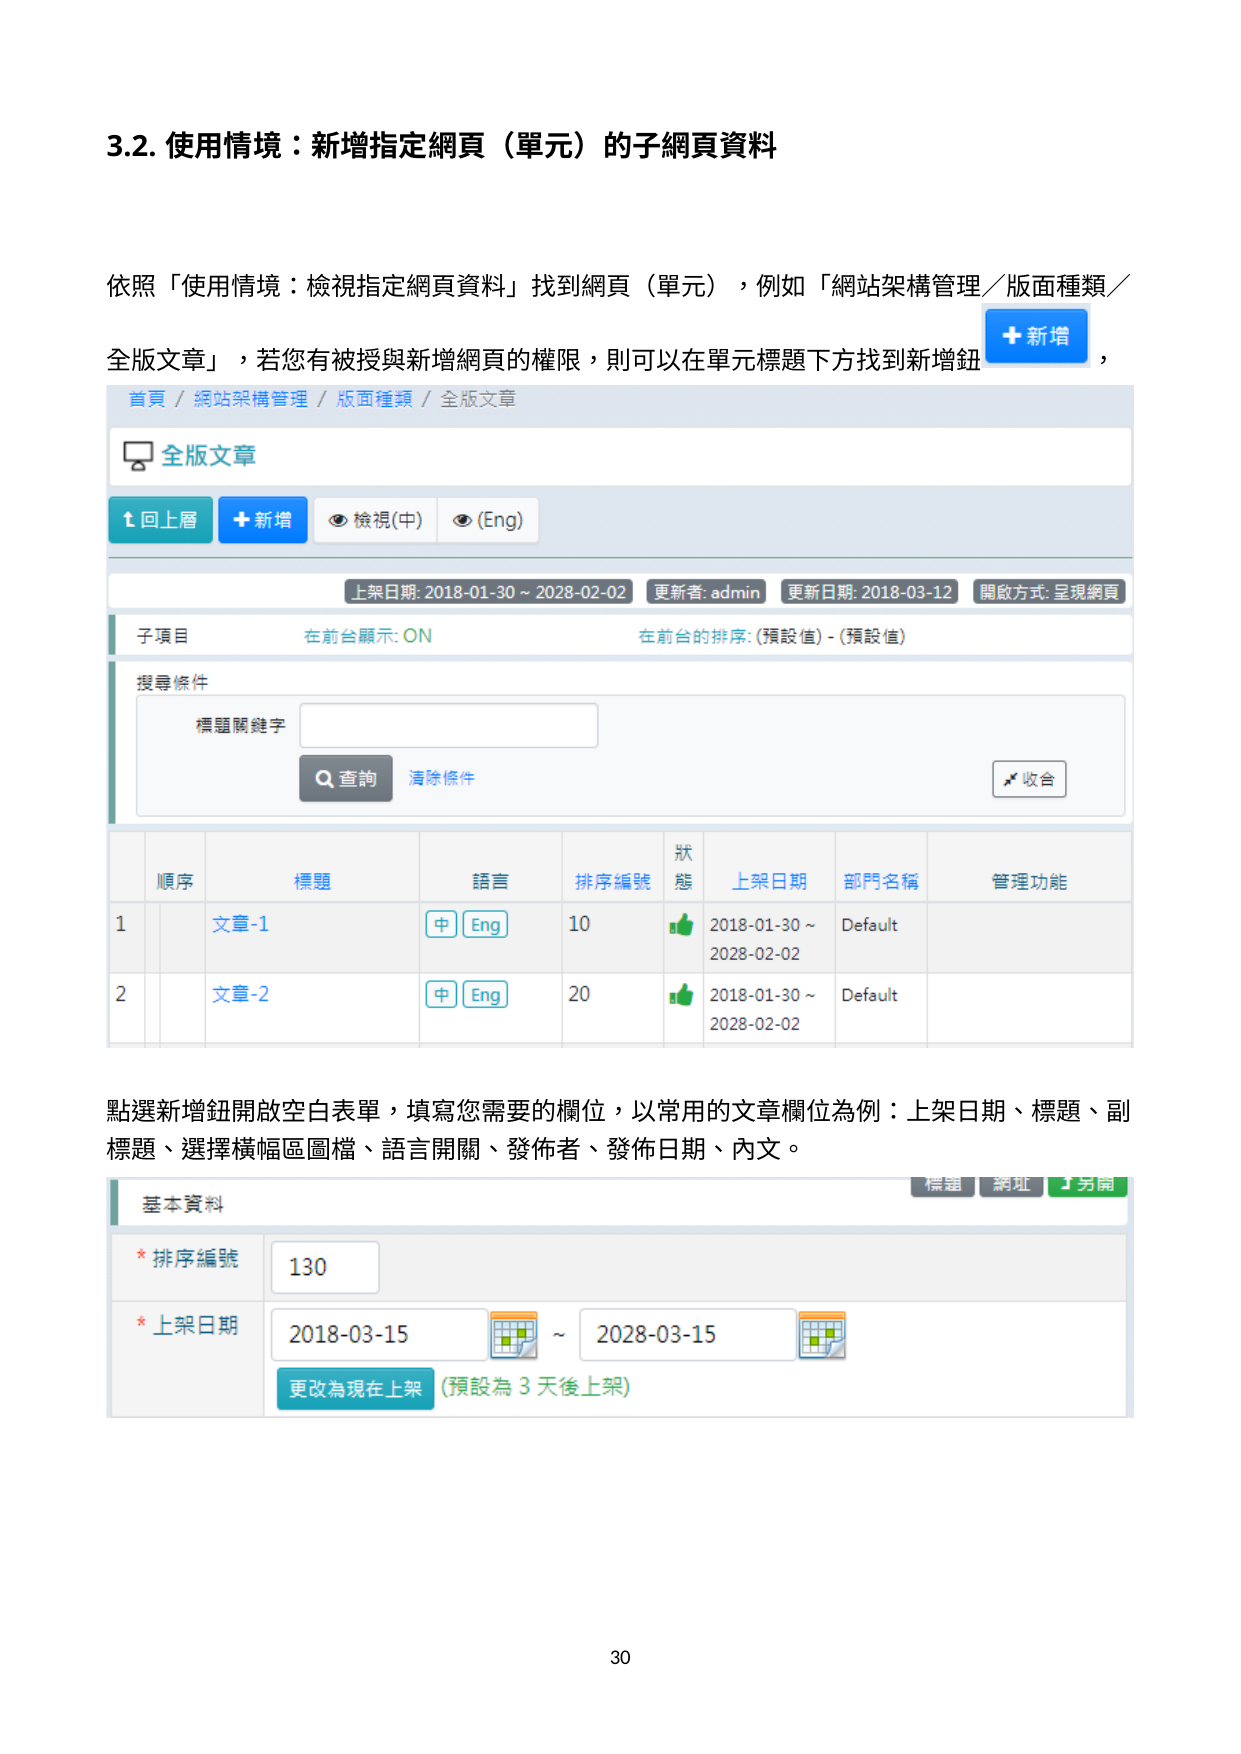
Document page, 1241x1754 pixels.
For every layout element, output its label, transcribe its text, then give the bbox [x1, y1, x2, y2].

picture [106, 1177, 1134, 1418]
text 點選新增鈕開啟空白表單，填寫您需要的欄位，以常用的文章欄位為例：上架日期、標題、副標題、選擇橫幅區圖檔、語言開關、發佈者、發佈日期、內文。 [106, 1091, 1134, 1166]
text 依照「使用情境：檢視指定網頁資料」找到網頁（單元），例如「網站架構管理／版面種類／全版文章」，若您有被授與新增網頁的權限，則可以在單元標題下方找到新增鈕， [106, 266, 1134, 379]
picture [106, 385, 1134, 1048]
subtitle 使用情境：新增指定網頁（單元）的子網頁資料 [106, 106, 1134, 181]
picture [981, 303, 1091, 368]
